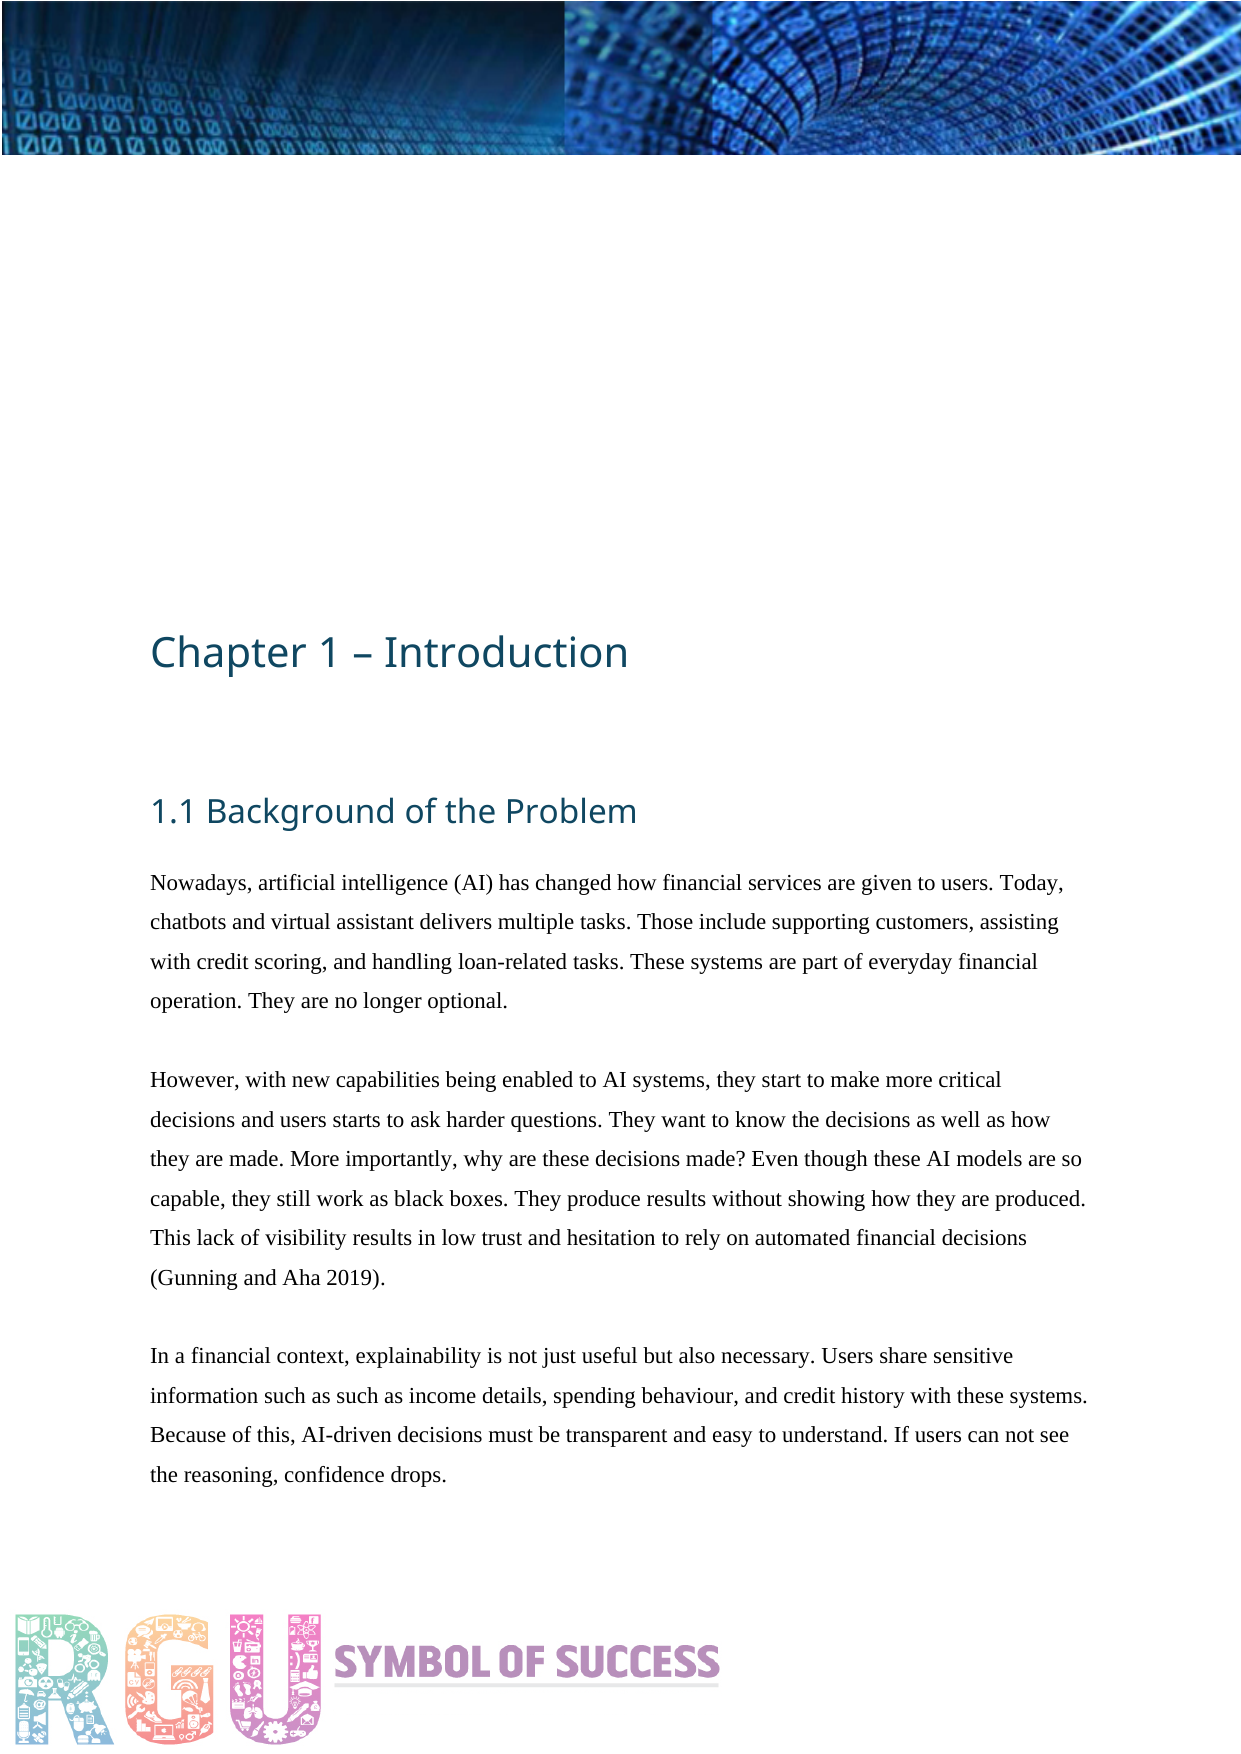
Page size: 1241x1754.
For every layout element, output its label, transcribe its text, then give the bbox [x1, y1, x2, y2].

subtitle 1.1 Background of the Problem [150, 788, 1090, 834]
picture [2, 1, 1241, 155]
text In a financial context, explainability is not just useful but also necessary. Users share sensitive information such as such as income details, spending behaviour, and credit history with these systems. Because of this, AI-driven decisions must be transparent and easy to understand. If users can not see the reasoning, confidence drops. [150, 1343, 1090, 1487]
subtitle Chapter 1 – Introduction [150, 622, 1090, 679]
subtitle Trust survey storage [1, 1603, 733, 1754]
text Nowadays, artificial intelligence (AI) has changed how financial services are given to users. Today, chatbots and virtual assistant delivers multiple tasks. Those include supporting customers, assisting with credit scoring, and handling loan-related tasks. These systems are part of everyday financial operation. They are no longer optional. [150, 869, 1090, 1014]
text However, with new capabilities being enabled to AI systems, they start to make more critical decisions and users starts to ask harder questions. They want to know the decisions as well as how they are made. More importantly, why are these decisions made? Even though these AI models are so capable, they still work as black boxes. They produce results without showing how they are produced. This lack of visibility results in low trust and hesitation to rely on automated financial decisions (Gunning and Aha 2019). [150, 1066, 1090, 1290]
